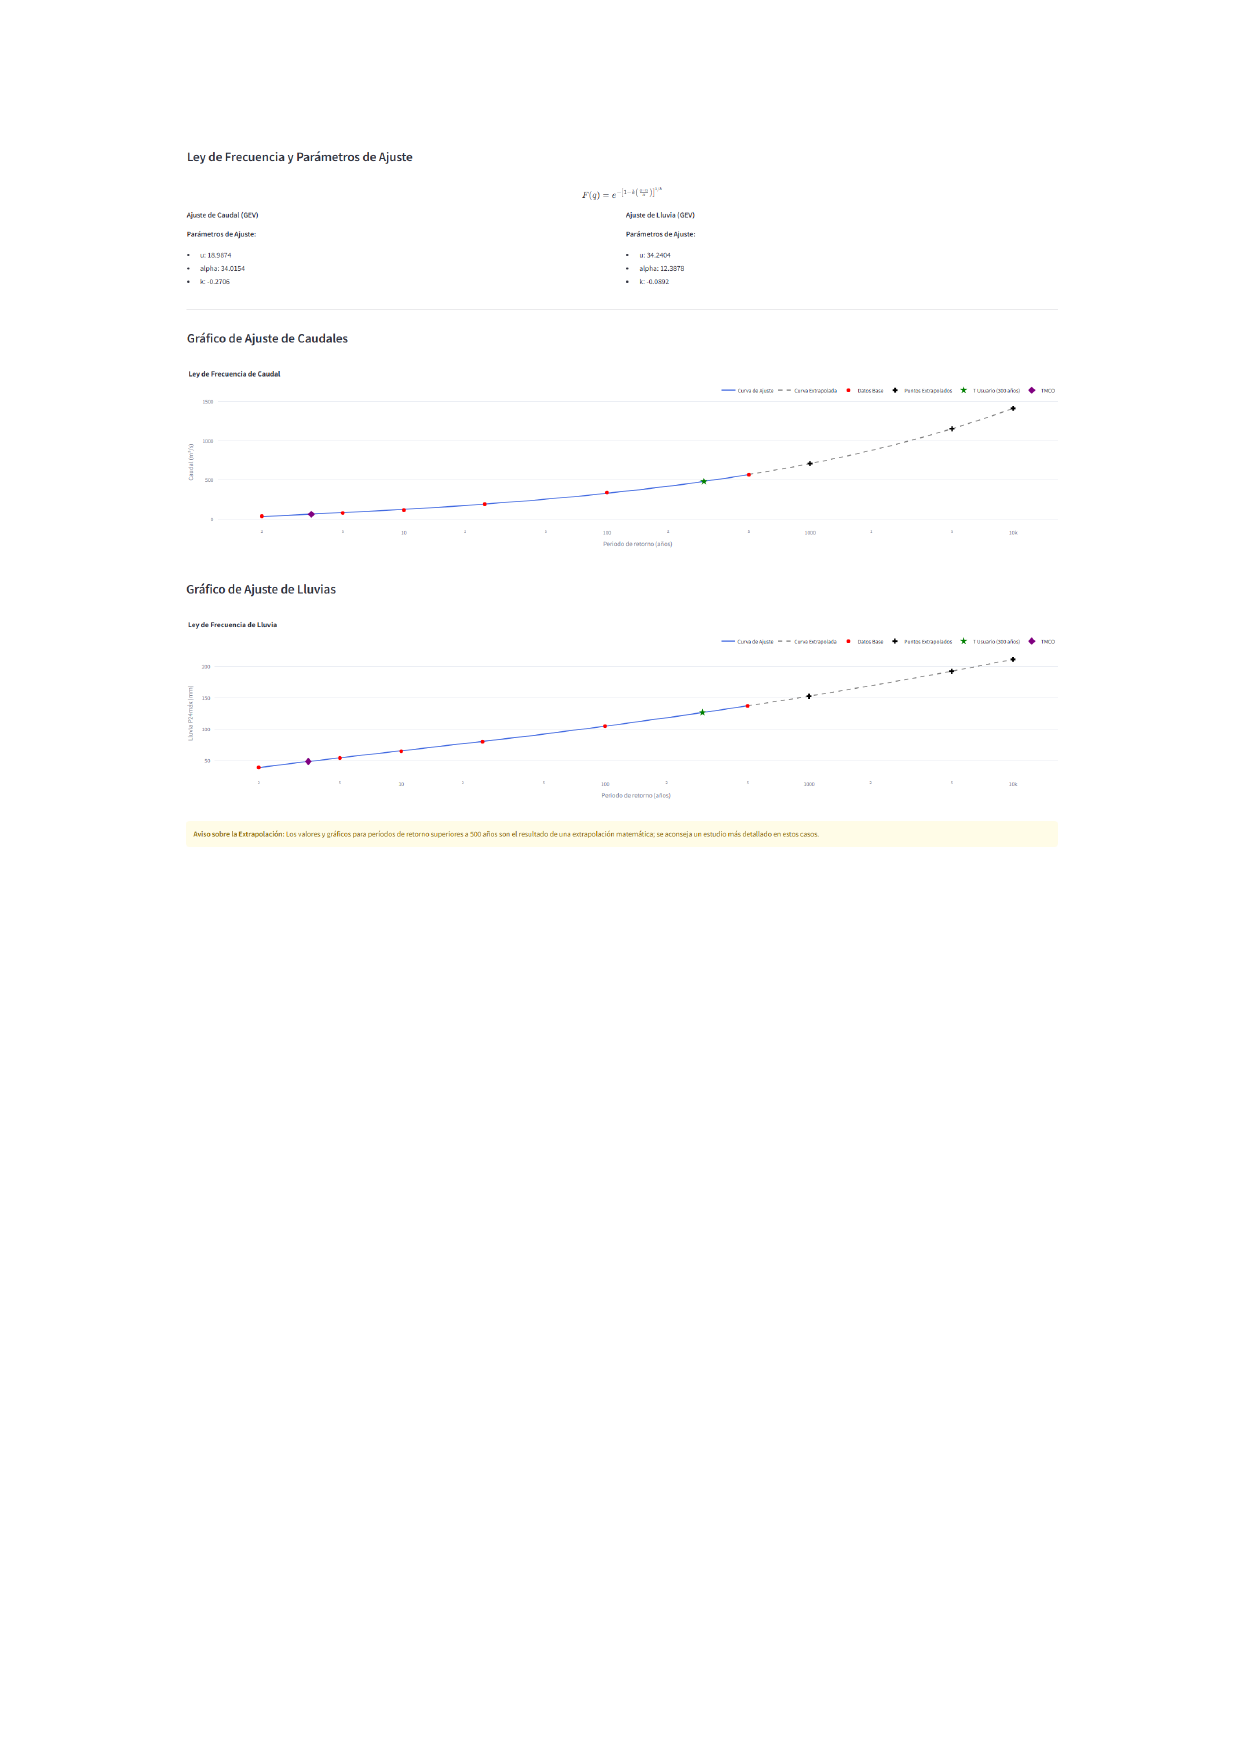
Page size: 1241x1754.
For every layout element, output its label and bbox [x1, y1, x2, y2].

picture [177, 147, 1063, 554]
picture [177, 574, 1063, 856]
